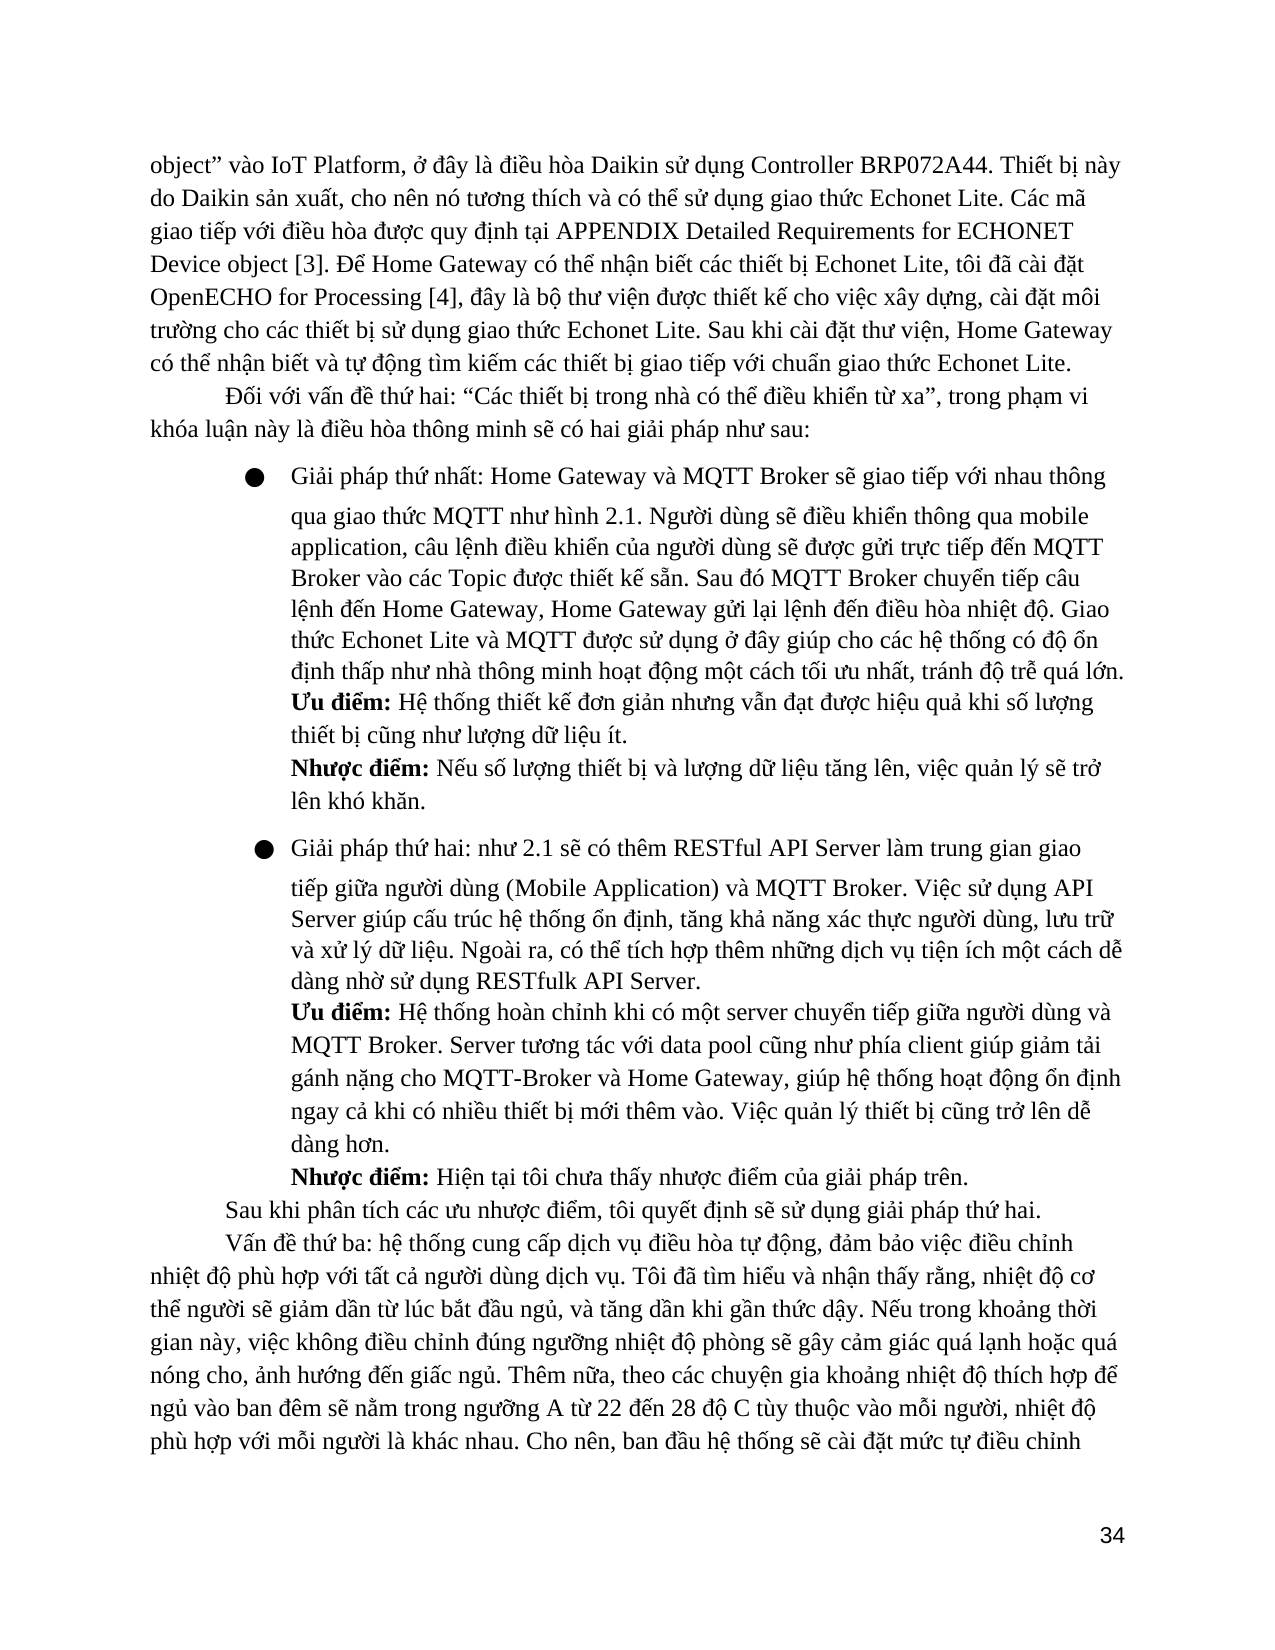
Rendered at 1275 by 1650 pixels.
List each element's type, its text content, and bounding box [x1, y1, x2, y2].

text Ưu điểm: Hệ thống thiết kế đơn giản nhưng vẫn đạt được hiệu quả khi số lượng thiết bị cũng như lượng dữ liệu ít. [291, 687, 1125, 749]
text Đối với vấn đề thứ hai: “Các thiết bị trong nhà có thể điều khiển từ xa”, trong phạm vi khóa luận này là điều hòa thông minh sẽ có hai giải pháp như sau: [150, 381, 1125, 443]
text Ưu điểm: Hệ thống hoàn chỉnh khi có một server chuyển tiếp giữa người dùng và MQTT Broker. Server tương tác với data pool cũng như phía client giúp giảm tải gánh nặng cho MQTT-Broker và Home Gateway, giúp hệ thống hoạt động ổn định ngay cả khi có nhiều thiết bị mới thêm vào. Việc quản lý thiết bị cũng trở lên dễ dàng hơn. [291, 997, 1125, 1158]
text Nhược điểm: Nếu số lượng thiết bị và lượng dữ liệu tăng lên, việc quản lý sẽ trở lên khó khăn. [291, 753, 1125, 815]
list Giải pháp thứ hai: như 2.1 sẽ có thêm RESTful API Server làm trung gian giao tiếp giữa người dùng (Mobile Application) và MQTT Broker. Việc sử dụng API Server giúp cấu trúc hệ thống ổn định, tăng khả năng xác thực người dùng, lưu trữ và xử lý dữ liệu. Ngoài ra, có thể tích hợp thêm những dịch vụ tiện ích một cách dễ dàng nhờ sử dụng RESTfulk API Server. [253, 819, 1125, 994]
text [150, 150, 1125, 377]
text Nhược điểm: Hiện tại tôi chưa thấy nhược điểm của giải pháp trên. [291, 1162, 1125, 1191]
text Sau khi phân tích các ưu nhược điểm, tôi quyết định sẽ sử dụng giải pháp thứ hai. [150, 1195, 1125, 1224]
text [150, 1228, 1125, 1455]
list Giải pháp thứ nhất: Home Gateway và MQTT Broker sẽ giao tiếp với nhau thông qua giao thức MQTT như hình 2.1. Người dùng sẽ điều khiển thông qua mobile application, câu lệnh điều khiển của người dùng sẽ được gửi trực tiếp đến MQTT Broker vào các Topic được thiết kế sẵn. Sau đó MQTT Broker chuyển tiếp câu lệnh đến Home Gateway, Home Gateway gửi lại lệnh đến điều hòa nhiệt độ. Giao thức Echonet Lite và MQTT được sử dụng ở đây giúp cho các hệ thống có độ ổn định thấp như nhà thông minh hoạt động một cách tối ưu nhất, tránh độ trễ quá lớn. [244, 447, 1125, 685]
